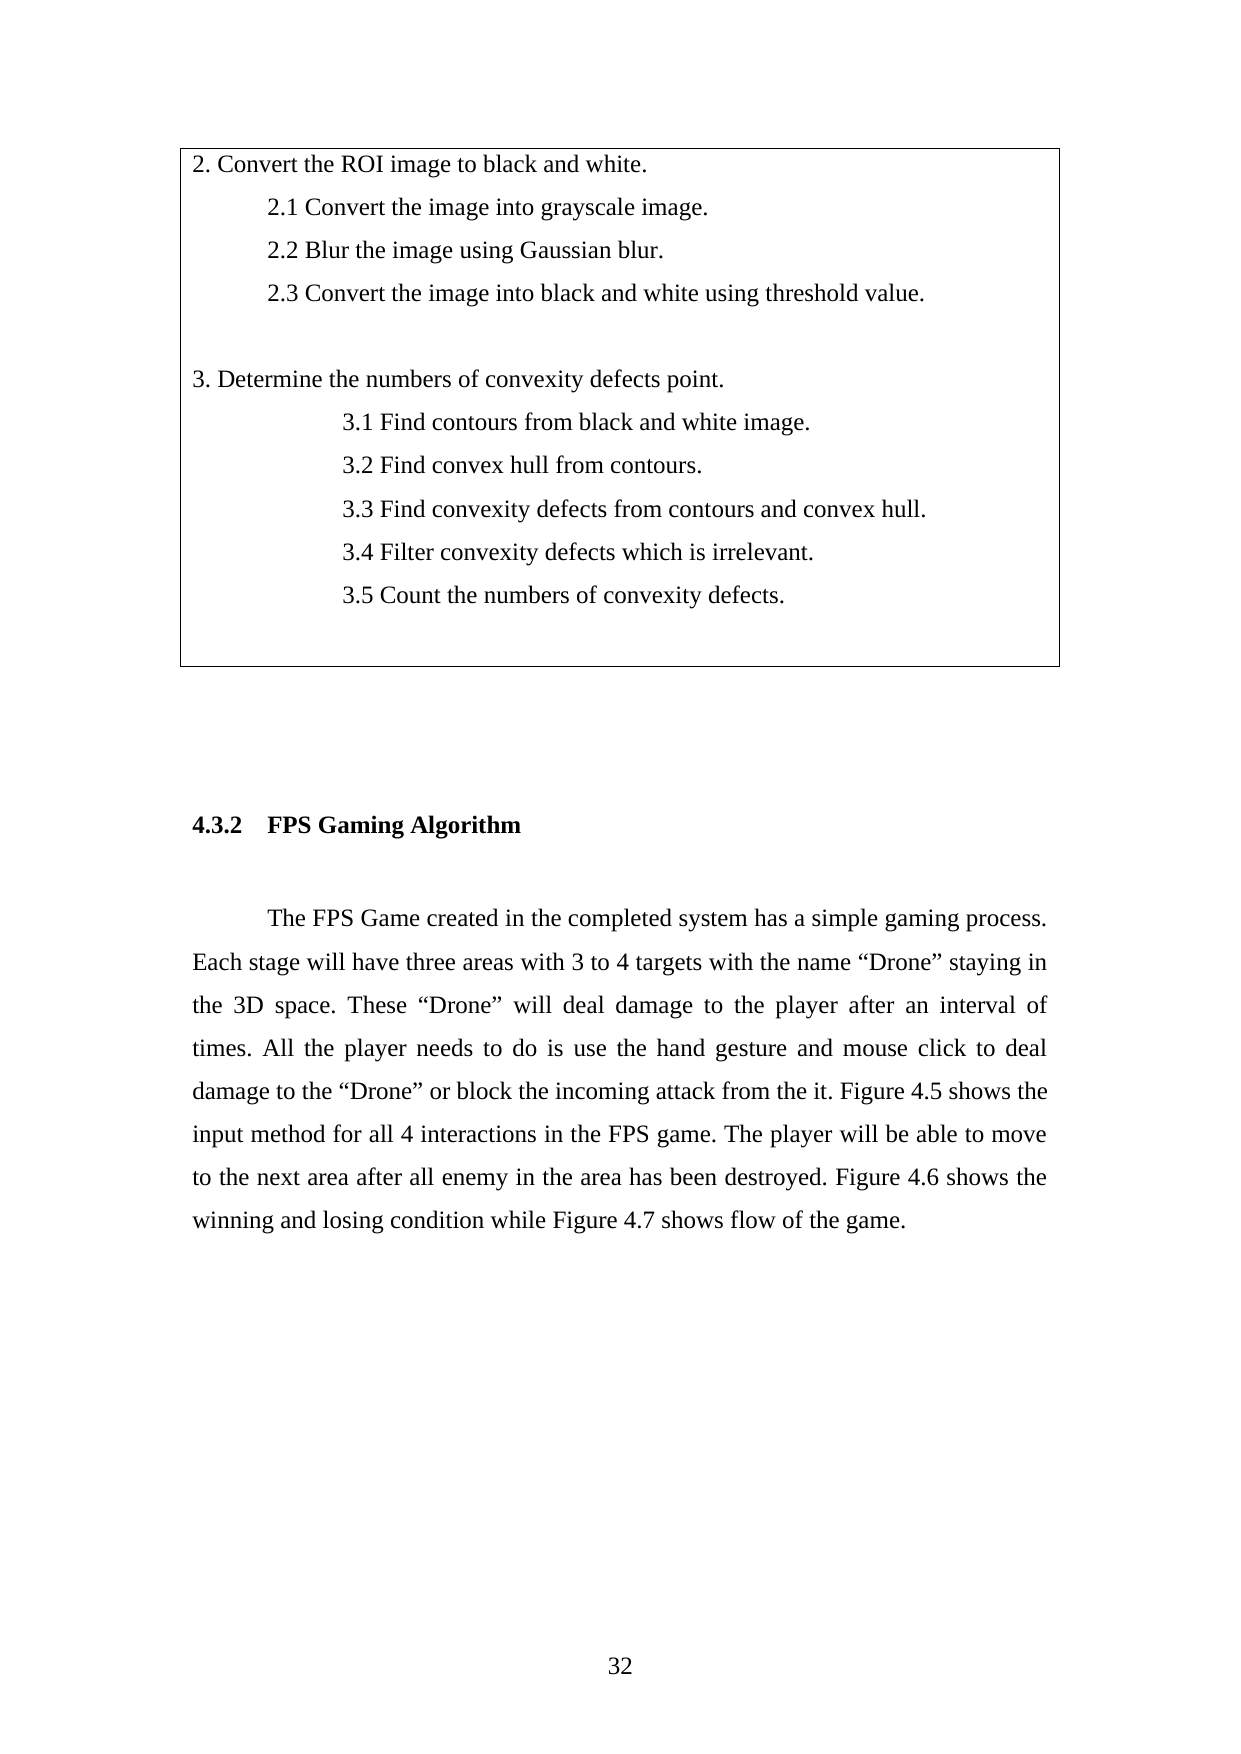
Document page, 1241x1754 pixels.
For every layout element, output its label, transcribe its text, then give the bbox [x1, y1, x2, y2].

text The FPS Game created in the completed system has a simple gaming process. Each stage will have three areas with 3 to 4 targets with the name “Drone” staying in the 3D space. These “Drone” will deal damage to the player after an interval of times. All the player needs to do is use the hand gesture and mouse click to deal damage to the “Drone” or block the incoming attack from the it. Figure 4.5 shows the input method for all 4 interactions in the FPS game. The player will be able to move to the next area after all enemy in the area has been destroyed. Figure 4.6 shows the winning and losing condition while Figure 4.7 shows flow of the game. [192, 903, 1048, 1234]
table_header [181, 149, 1059, 666]
subtitle FPS Gaming Algorithm [192, 810, 1048, 839]
